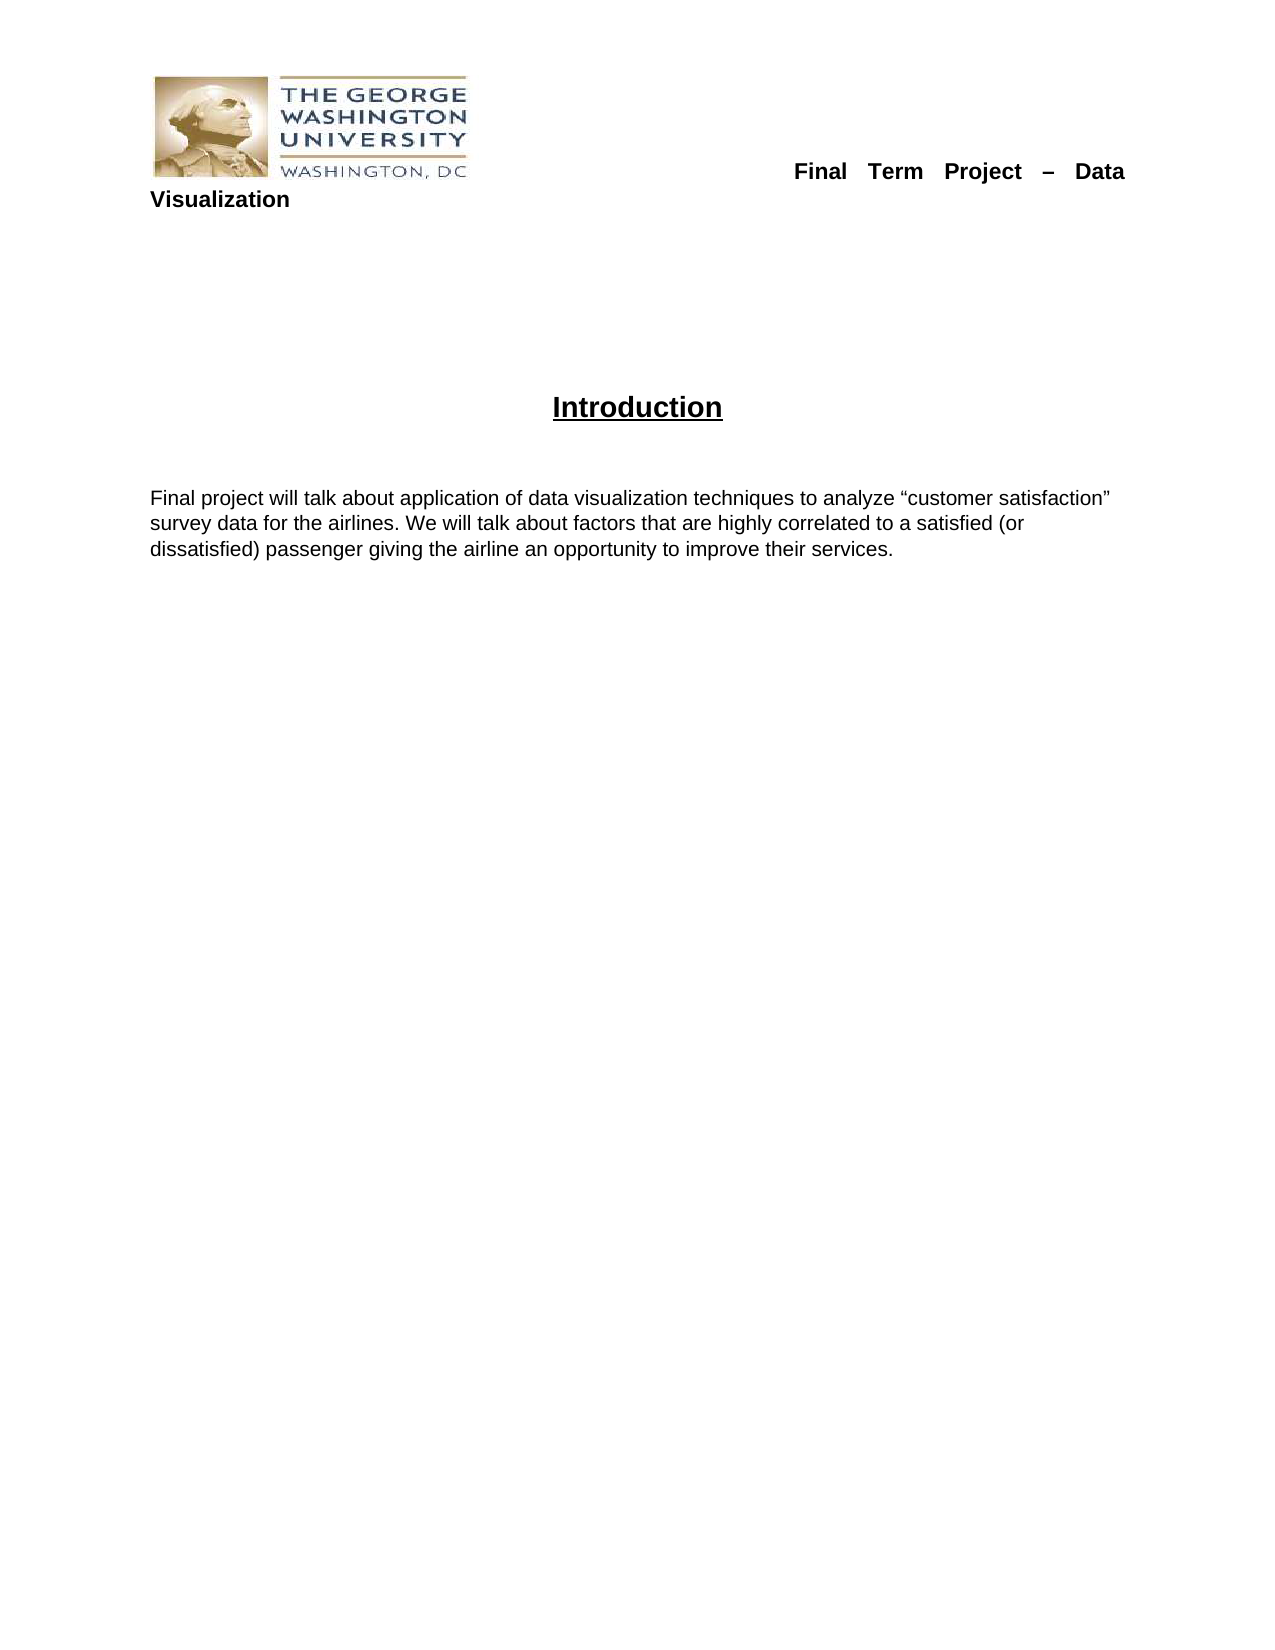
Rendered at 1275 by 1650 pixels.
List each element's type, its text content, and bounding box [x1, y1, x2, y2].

text Introduction [150, 390, 1125, 423]
text Final project will talk about application of data visualization techniques to analyze “customer satisfaction” survey data for the airlines. We will talk about factors that are highly correlated to a satisfied (or dissatisfied) passenger giving the airline an opportunity to improve their services. [150, 485, 1125, 561]
